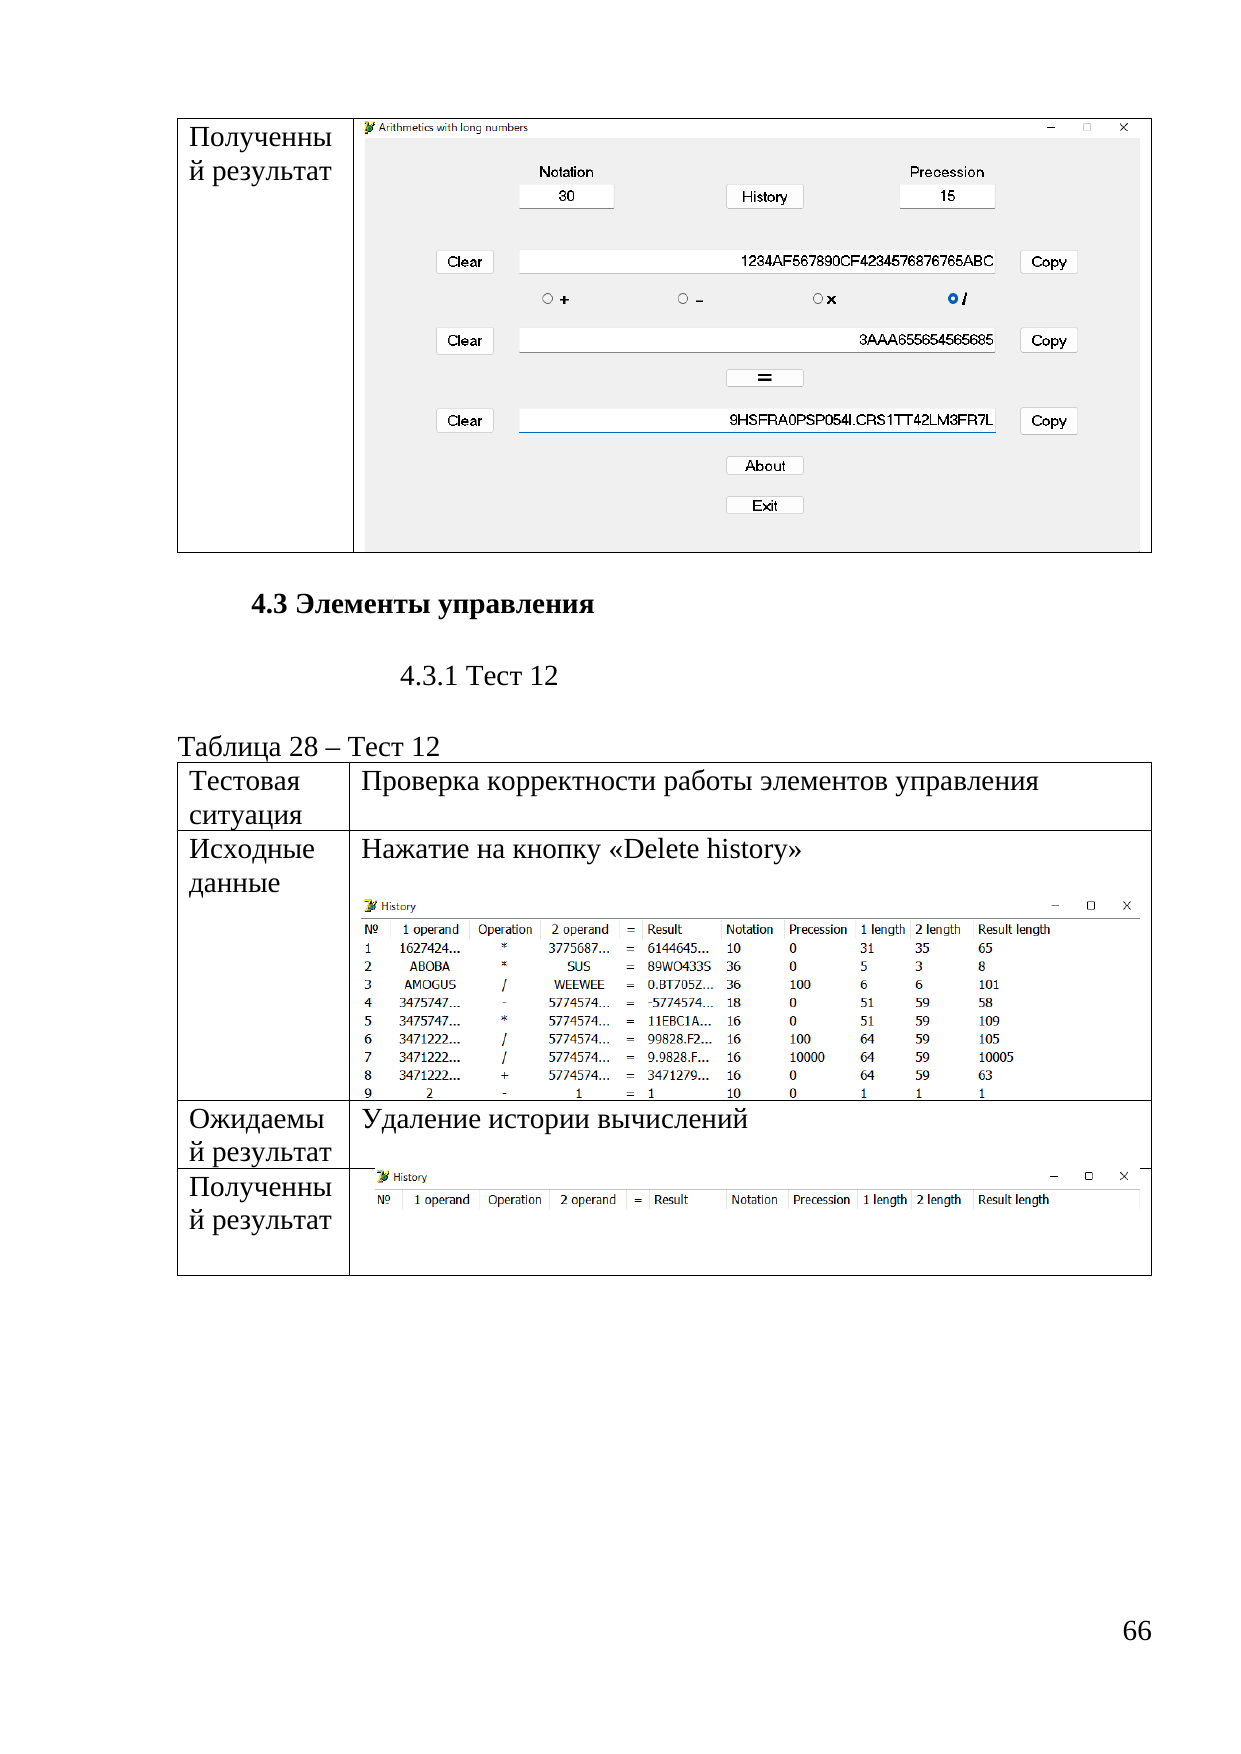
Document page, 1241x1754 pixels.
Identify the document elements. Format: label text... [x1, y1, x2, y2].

table_cell Полученный результат [178, 1169, 349, 1274]
table_cell [1140, 1169, 1151, 1274]
picture [361, 898, 1140, 1100]
table_header [1140, 119, 1151, 552]
table_header [354, 119, 364, 552]
table_cell Удаление истории вычислений [350, 1101, 1151, 1168]
subtitle Тест 12 [326, 658, 1152, 691]
text Таблица 28 – Тест 12 [177, 729, 1152, 762]
table_cell [350, 1169, 375, 1274]
picture [364, 119, 1140, 552]
table_cell Ожидаемый результат [178, 1101, 349, 1168]
table_header Проверка корректности работы элементов управления [350, 763, 1151, 830]
table_header Полученный результат [178, 119, 353, 552]
subtitle Элементы управления [251, 587, 1152, 620]
picture [375, 1168, 1140, 1275]
table_cell Исходные данные [178, 831, 349, 1100]
table_cell Нажатие на кнопку «Delete history» [350, 831, 1151, 1100]
table_header Тестовая ситуация [178, 763, 349, 830]
